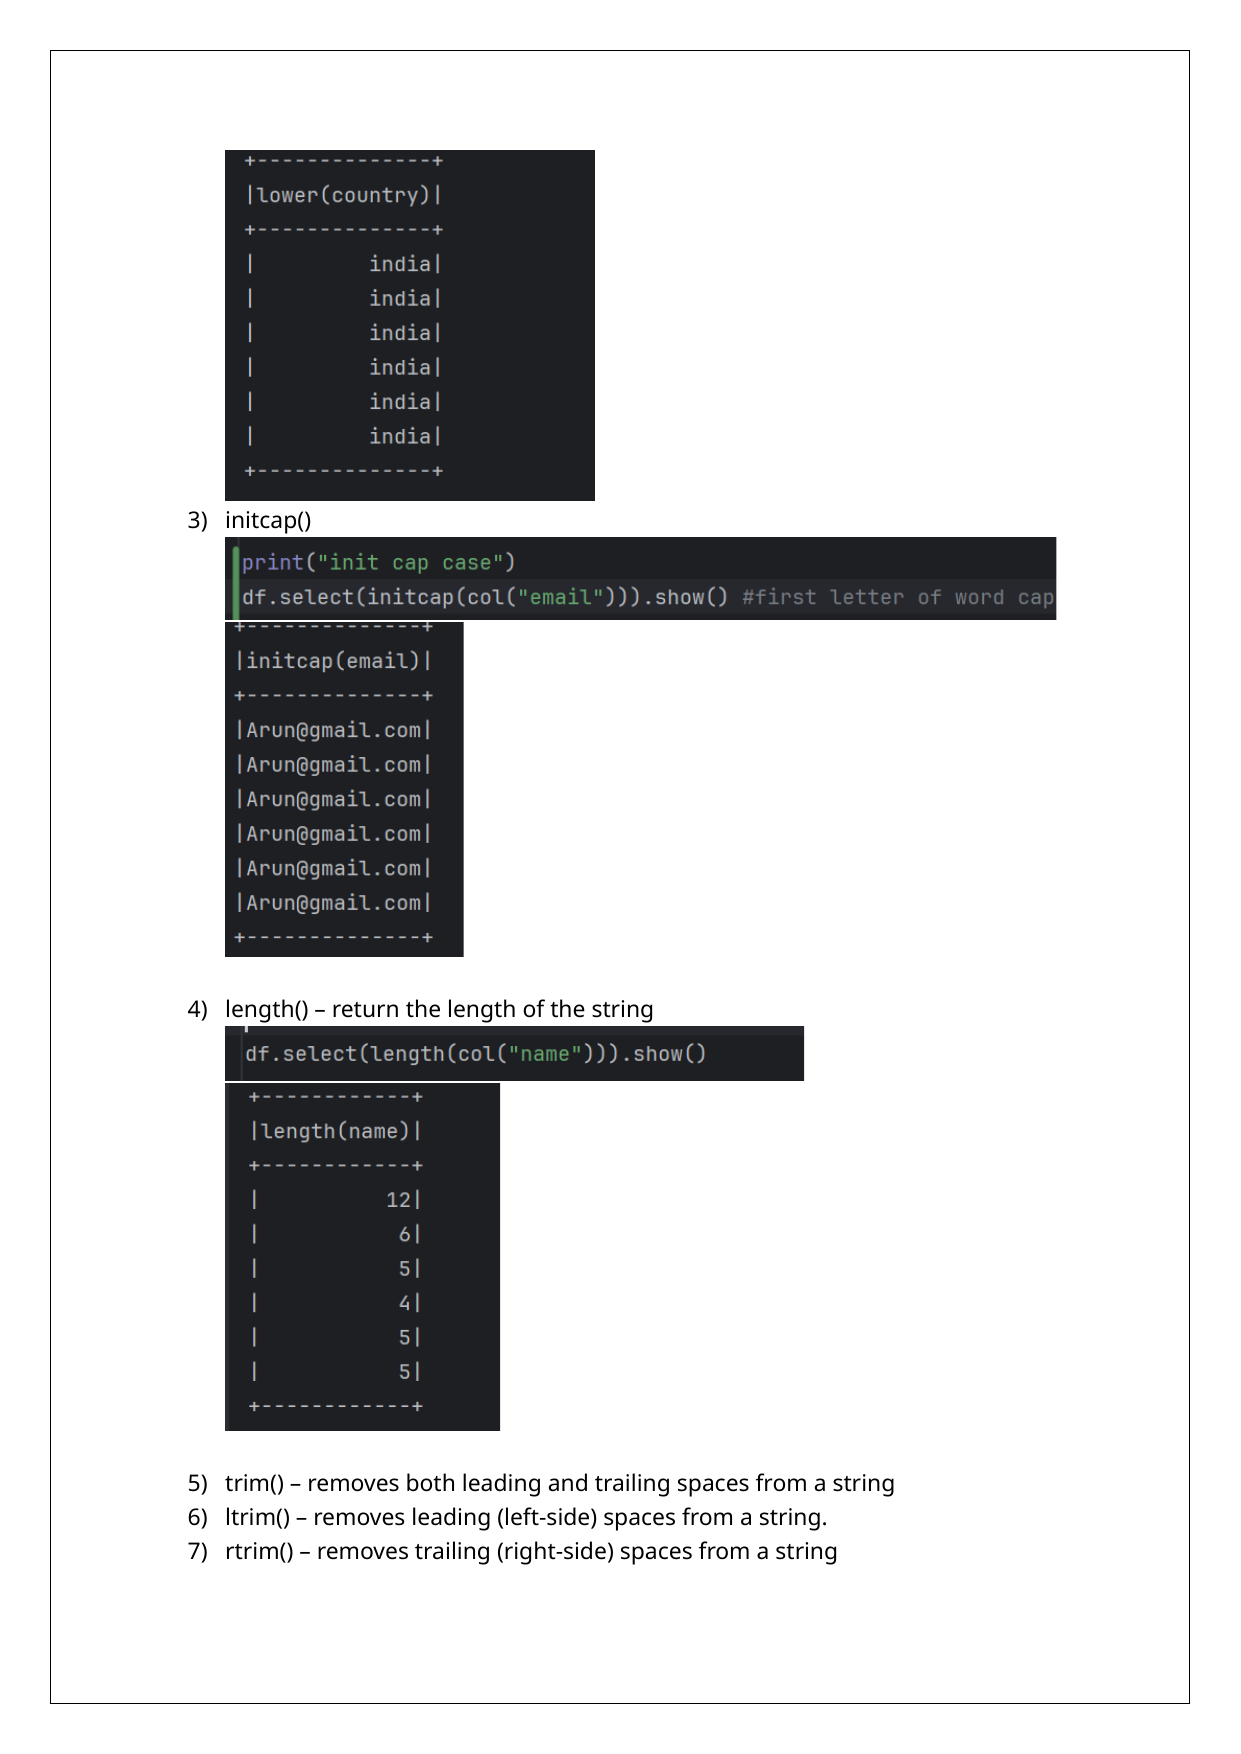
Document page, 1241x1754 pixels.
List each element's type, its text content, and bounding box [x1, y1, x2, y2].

picture [225, 150, 595, 501]
list rtrim() – removes trailing (right-side) spaces from a string [187, 1535, 1090, 1566]
picture [225, 622, 464, 957]
list ltrim() – removes leading (left-side) spaces from a string. [187, 1501, 1090, 1532]
picture [225, 1083, 501, 1431]
list trim() – removes both leading and trailing spaces from a string [187, 1467, 1090, 1498]
picture [225, 537, 1057, 620]
list length() – return the length of the string [187, 993, 1090, 1024]
list initcap() [187, 503, 1090, 535]
picture [225, 1026, 805, 1081]
